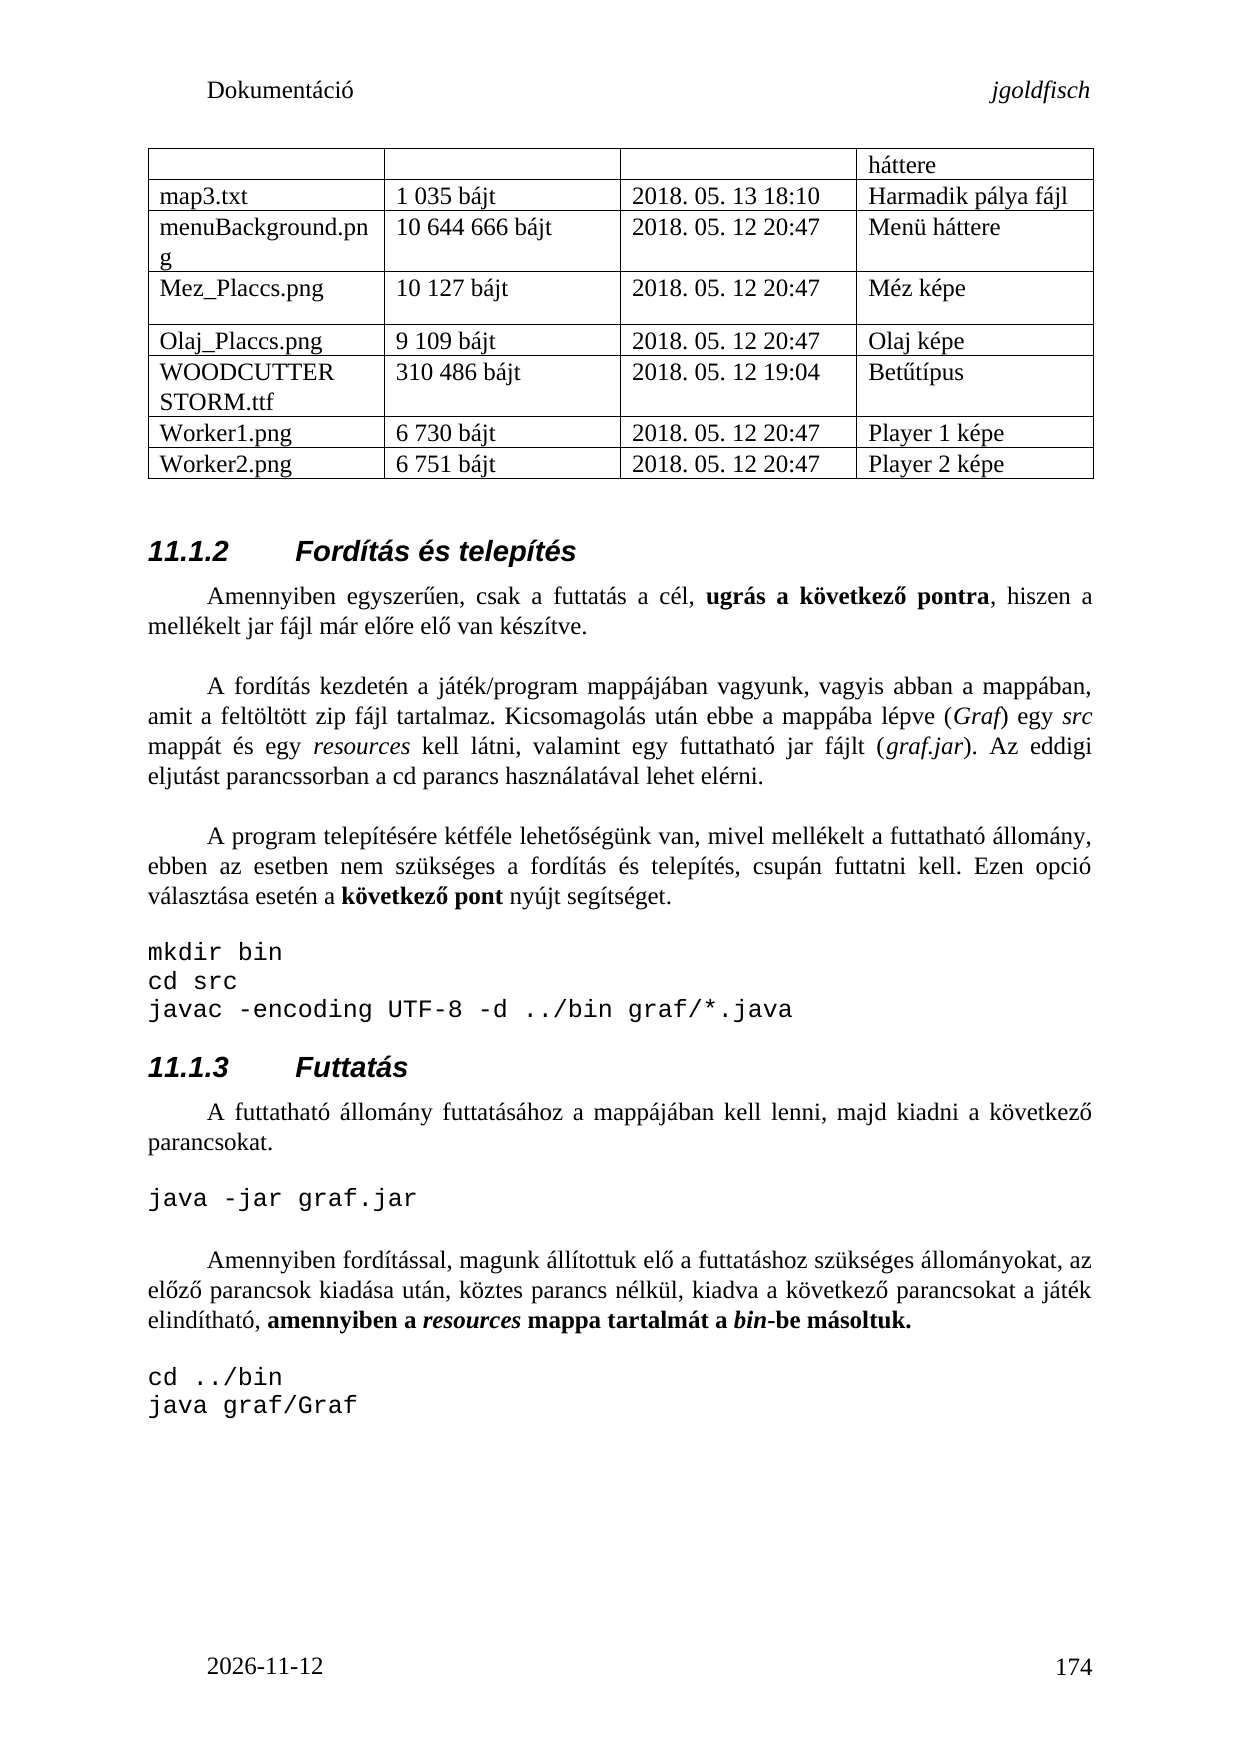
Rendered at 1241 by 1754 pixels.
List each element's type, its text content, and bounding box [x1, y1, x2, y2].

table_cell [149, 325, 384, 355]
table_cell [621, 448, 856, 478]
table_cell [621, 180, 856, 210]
text Amennyiben egyszerűen, csak a futtatás a cél, ugrás a következő pontra, hiszen a mellékelt jar fájl már előre elő van készítve. [148, 580, 1093, 640]
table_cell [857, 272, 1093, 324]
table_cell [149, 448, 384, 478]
text A program telepítésére kétféle lehetőségünk van, mivel mellékelt a futtatható állomány, ebben az esetben nem szükséges a fordítás és telepítés, csupán futtatni kell. Ezen opció választása esetén a következő pont nyújt segítséget. [148, 820, 1093, 910]
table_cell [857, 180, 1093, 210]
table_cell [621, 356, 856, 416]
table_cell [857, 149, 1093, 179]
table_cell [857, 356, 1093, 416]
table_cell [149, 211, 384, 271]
text cd ../bin [148, 1364, 1093, 1393]
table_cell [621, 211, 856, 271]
text java graf/Graf [148, 1393, 1093, 1421]
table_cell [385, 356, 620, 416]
text cd src [148, 968, 1093, 997]
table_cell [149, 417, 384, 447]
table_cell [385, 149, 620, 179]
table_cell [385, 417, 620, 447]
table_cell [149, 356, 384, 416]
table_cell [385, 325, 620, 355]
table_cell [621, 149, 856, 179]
text mkdir bin [148, 940, 1093, 968]
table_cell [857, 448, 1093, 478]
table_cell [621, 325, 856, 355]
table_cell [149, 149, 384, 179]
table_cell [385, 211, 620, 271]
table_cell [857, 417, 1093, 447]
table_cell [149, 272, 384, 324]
text A fordítás kezdetén a játék/program mappájában vagyunk, vagyis abban a mappában, amit a feltöltött zip fájl tartalmaz. Kicsomagolás után ebbe a mappába lépve (Graf) egy src mappát és egy resources kell látni, valamint egy futtatható jar fájlt (graf.jar). Az eddigi eljutást parancssorban a cd parancs használatával lehet elérni. [148, 670, 1093, 790]
text A futtatható állomány futtatásához a mappájában kell lenni, majd kiadni a következő parancsokat. [148, 1096, 1093, 1156]
subtitle Futtatás [148, 1050, 1093, 1083]
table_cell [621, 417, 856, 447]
text java -jar graf.jar [148, 1186, 1093, 1214]
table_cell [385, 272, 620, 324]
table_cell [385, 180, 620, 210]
subtitle Fordítás és telepítés [148, 534, 1093, 567]
text javac -encoding UTF-8 -d ../bin graf/*.java [148, 997, 1093, 1025]
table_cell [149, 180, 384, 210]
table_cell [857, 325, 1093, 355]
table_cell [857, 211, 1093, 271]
text Amennyiben fordítással, magunk állítottuk elő a futtatáshoz szükséges állományokat, az előző parancsok kiadása után, köztes parancs nélkül, kiadva a következő parancsokat a játék elindítható, amennyiben a resources mappa tartalmát a bin-be másoltuk. [148, 1244, 1093, 1334]
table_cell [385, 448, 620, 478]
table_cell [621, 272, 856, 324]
